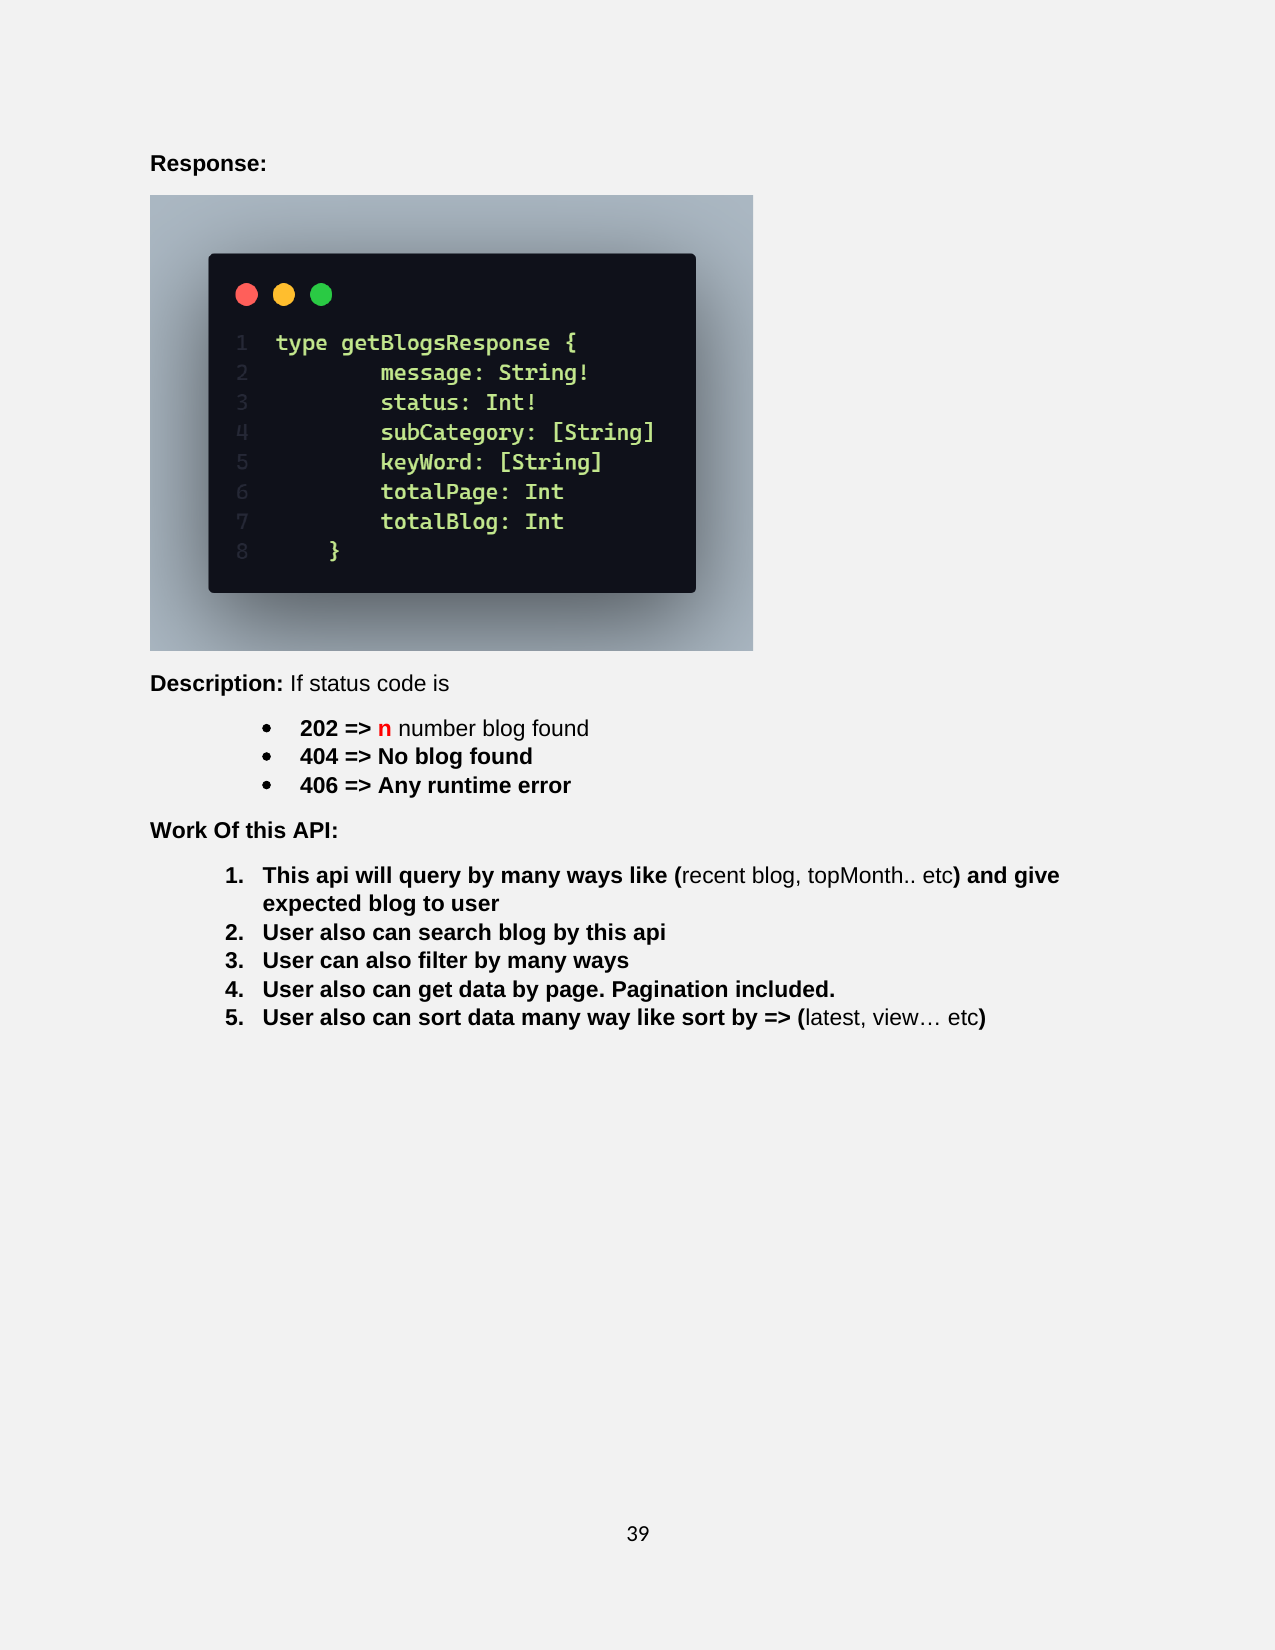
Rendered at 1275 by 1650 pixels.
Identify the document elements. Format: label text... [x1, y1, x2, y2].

list 404 => No blog found [262, 743, 1125, 769]
text Description: If status code is [150, 669, 1125, 696]
text Work Of this API: [150, 817, 1125, 843]
picture [150, 195, 754, 651]
list User also can sort data many way like sort by => (latest, view… etc) [225, 1004, 1125, 1030]
list User also can get data by page. Pagination included. [225, 976, 1125, 1002]
text Response: [150, 150, 1125, 176]
list This api will query by many ways like (recent blog, topMonth.. etc) and give expected blog to user [225, 862, 1125, 917]
list 202 => n number blog found [262, 715, 1125, 741]
list User also can search blog by this api [225, 919, 1125, 945]
list User can also filter by many ways [225, 947, 1125, 973]
list 406 => Any runtime error [262, 772, 1125, 798]
